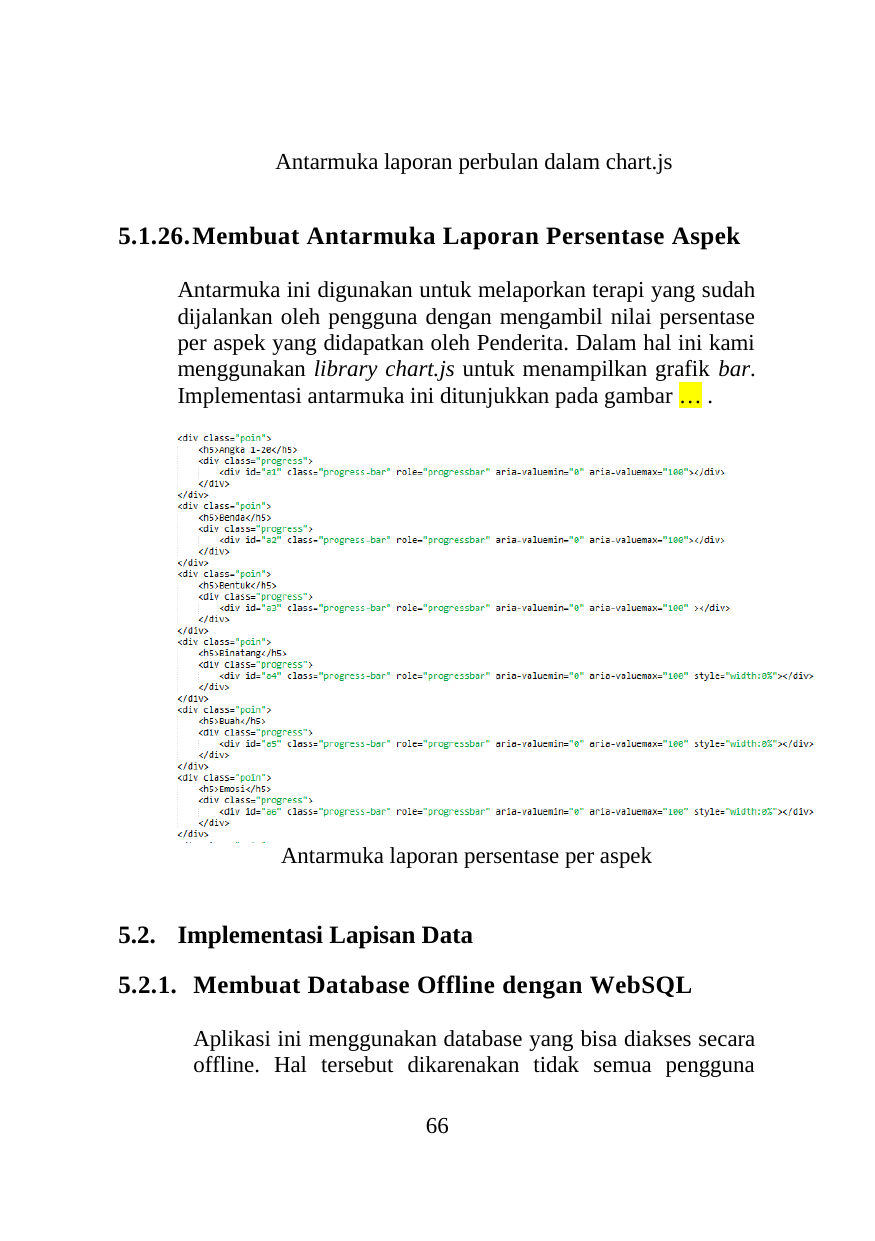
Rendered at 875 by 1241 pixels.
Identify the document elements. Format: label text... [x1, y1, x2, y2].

text Antarmuka laporan persentase per aspek [177, 843, 756, 869]
text Antarmuka ini digunakan untuk melaporkan terapi yang sudah dijalankan oleh pengguna dengan mengambil nilai persentase per aspek yang didapatkan oleh Penderita. Dalam hal ini kami menggunakan library chart.js untuk menampilkan grafik bar. Implementasi antarmuka ini ditunjukkan pada gambar … . [177, 276, 756, 408]
subtitle Membuat Antarmuka Laporan Persentase Aspek [118, 221, 756, 250]
text Antarmuka laporan perbulan dalam chart.js [192, 148, 756, 174]
subtitle Membuat Database Offline dengan WebSQL [118, 970, 756, 999]
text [193, 1025, 756, 1078]
picture [177, 434, 816, 843]
subtitle Implementasi Lapisan Data [118, 920, 756, 949]
